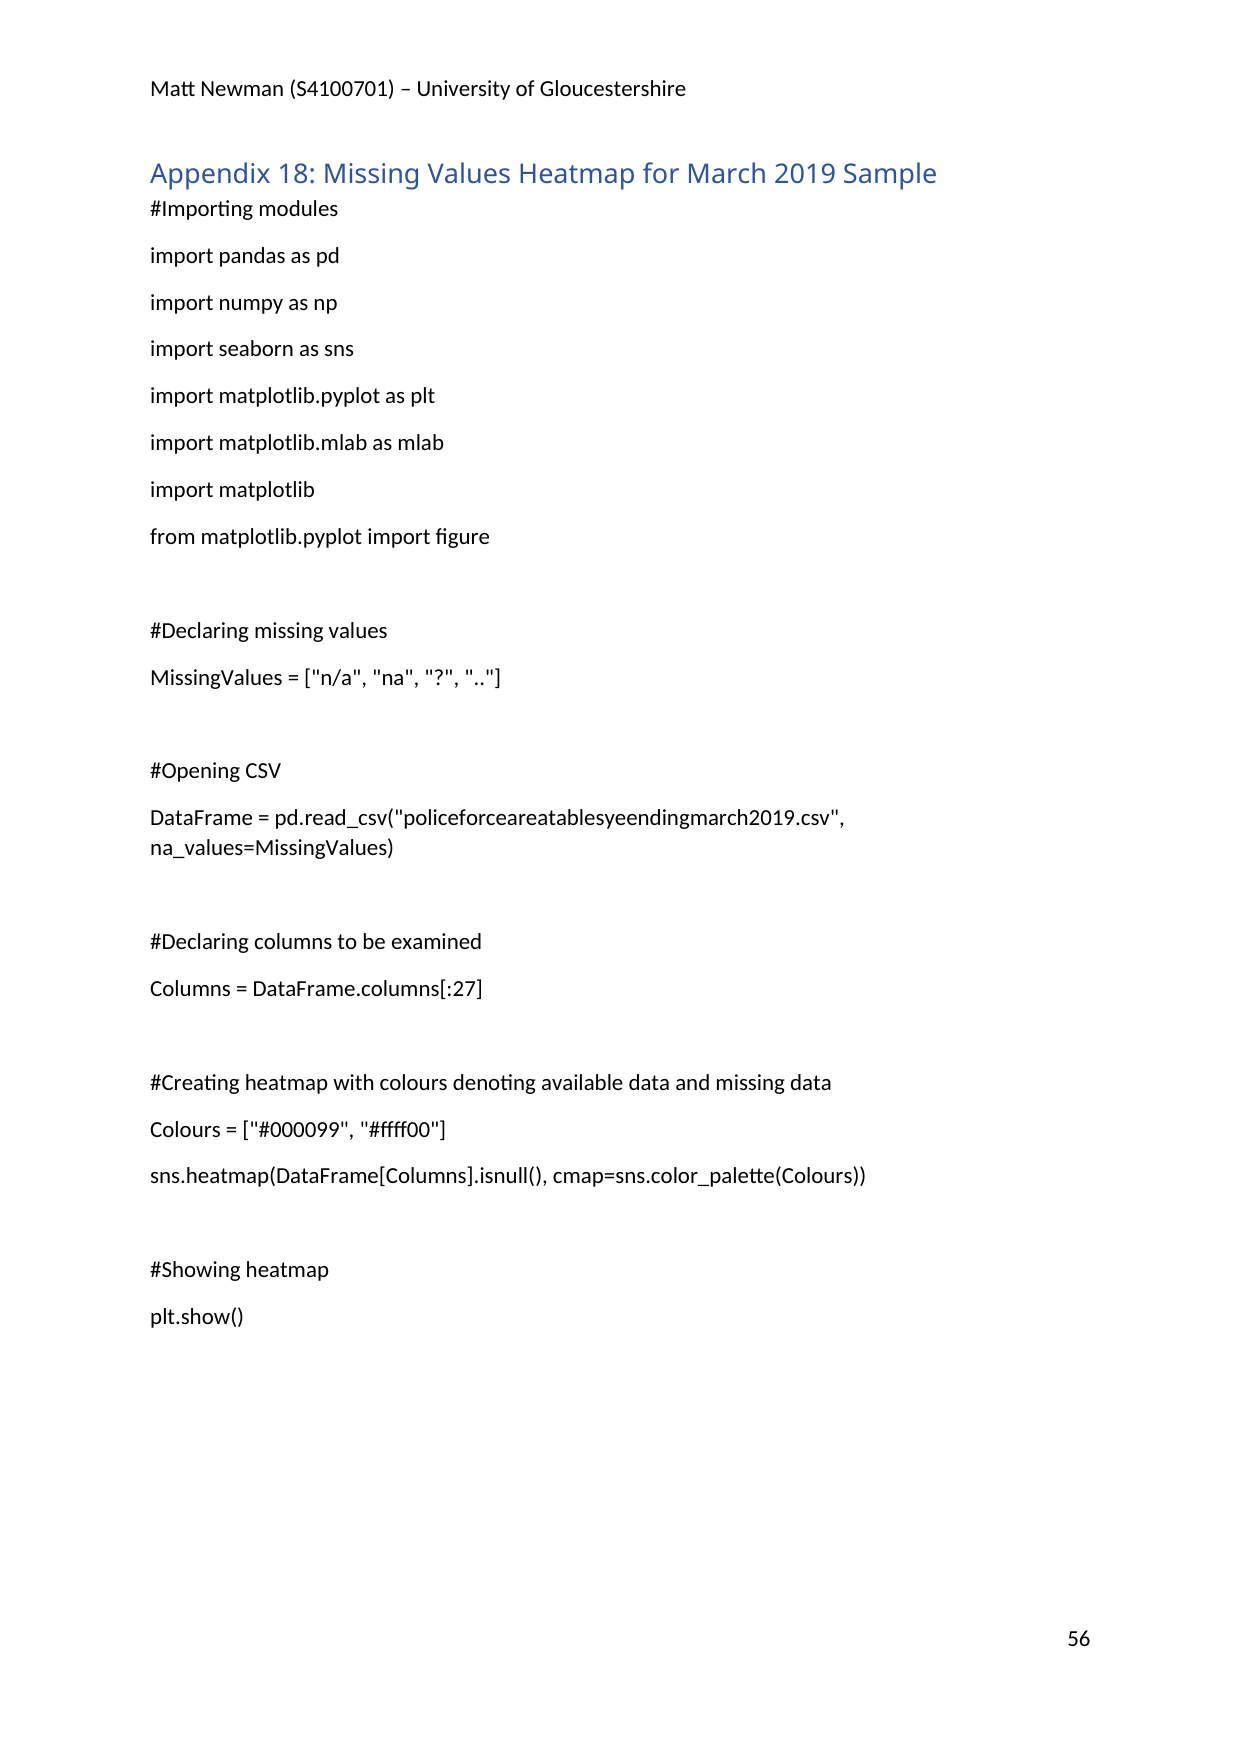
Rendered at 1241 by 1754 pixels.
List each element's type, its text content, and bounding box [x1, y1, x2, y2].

text import seaborn as sns [150, 334, 1090, 363]
text #Opening CSV [150, 756, 1090, 784]
text #Declaring missing values [150, 616, 1090, 644]
text plt.show() [150, 1302, 1090, 1330]
text import matplotlib.mlab as mlab [150, 428, 1090, 456]
text from matplotlib.pyplot import figure [150, 522, 1090, 550]
text Columns = DataFrame.columns[:27] [150, 974, 1090, 1002]
text #Importing modules [150, 194, 1090, 222]
text import pandas as pd [150, 241, 1090, 269]
text import matplotlib [150, 475, 1090, 503]
text sns.heatmap(DataFrame[Columns].isnull(), cmap=sns.color_palette(Colours)) [150, 1162, 1090, 1190]
subtitle Appendix 18: Missing Values Heatmap for March 2019 Sample [150, 154, 1090, 191]
text import matplotlib.pyplot as plt [150, 381, 1090, 409]
text import numpy as np [150, 288, 1090, 316]
text Colours = ["#000099", "#ffff00"] [150, 1115, 1090, 1143]
text #Declaring columns to be examined [150, 927, 1090, 955]
text MissingValues = ["n/a", "na", "?", ".."] [150, 663, 1090, 691]
text #Creating heatmap with colours denoting available data and missing data [150, 1068, 1090, 1096]
text DataFrame = pd.read_csv("policeforceareatablesyeendingmarch2019.csv", na_values=MissingValues) [150, 803, 1090, 862]
text #Showing heatmap [150, 1255, 1090, 1283]
